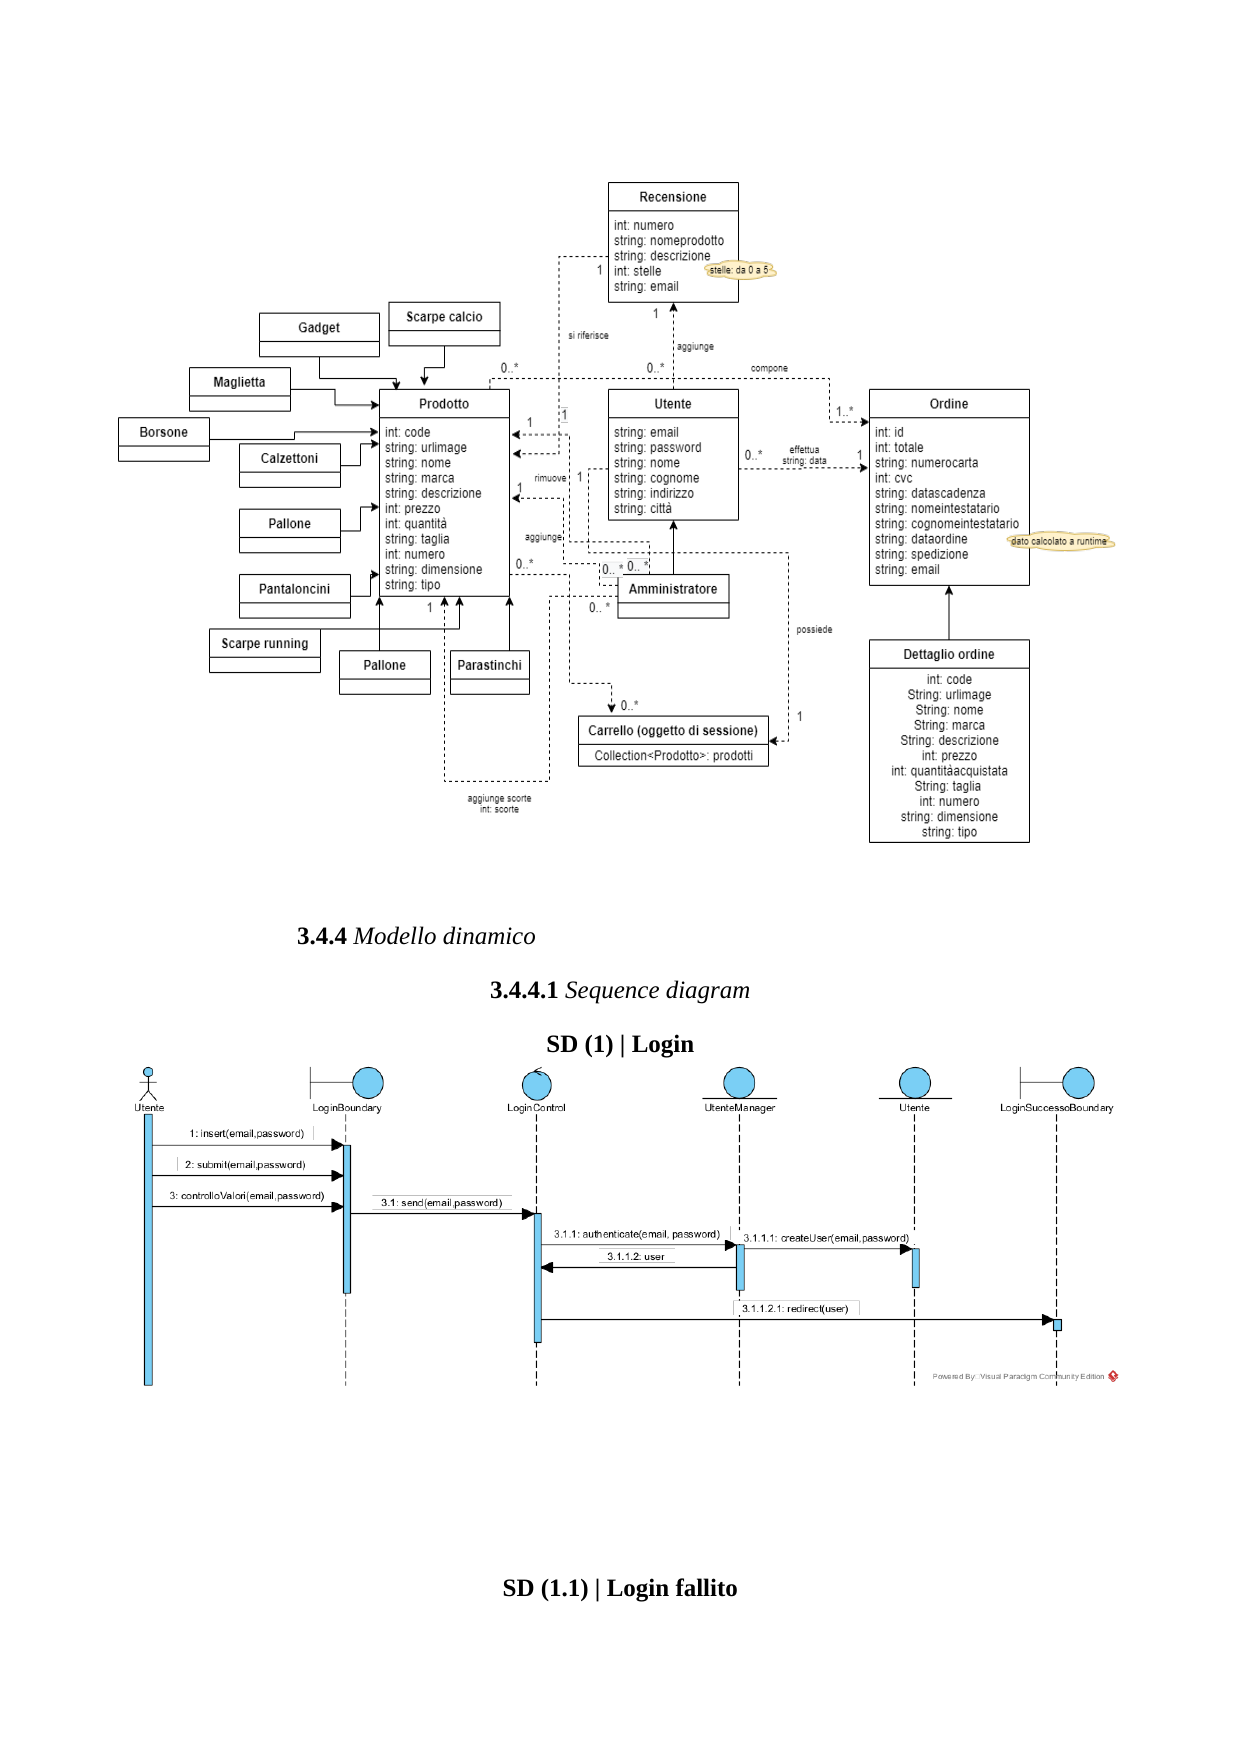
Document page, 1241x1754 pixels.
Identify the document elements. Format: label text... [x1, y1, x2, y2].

text SD (1) | Login [118, 1029, 1122, 1065]
picture [118, 1065, 1122, 1389]
text 3.4.4.1 Sequence diagram [118, 975, 1122, 1003]
text 3.4.4 Modello dinamico [192, 921, 1122, 949]
text SD (1.1) | Login fallito [118, 1573, 1122, 1602]
picture [118, 182, 1120, 843]
